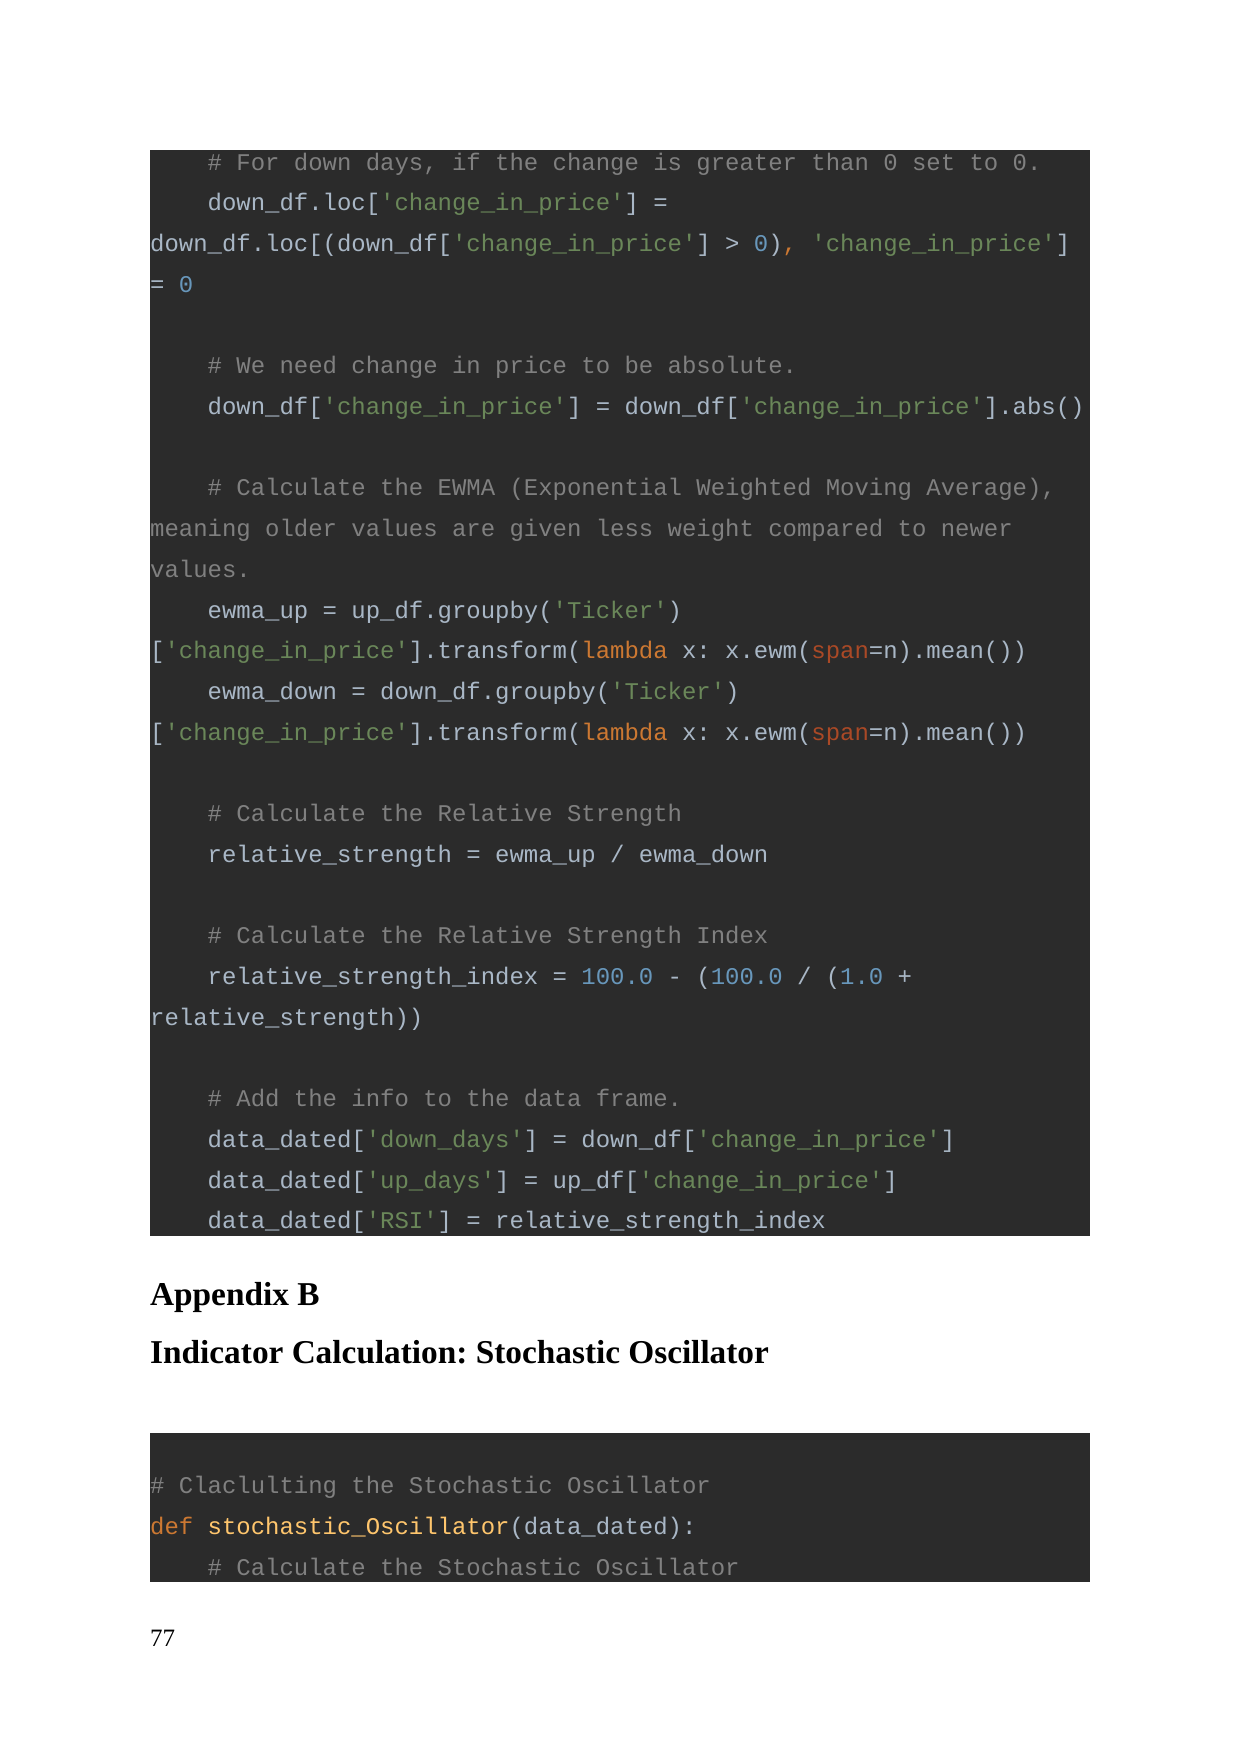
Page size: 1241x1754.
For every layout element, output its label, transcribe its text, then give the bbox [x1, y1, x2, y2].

text Indicator Calculation: Stochastic Oscillator [150, 1332, 1090, 1371]
subtitle Appendix B [150, 1275, 1090, 1313]
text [150, 1433, 1090, 1582]
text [150, 150, 1090, 1236]
